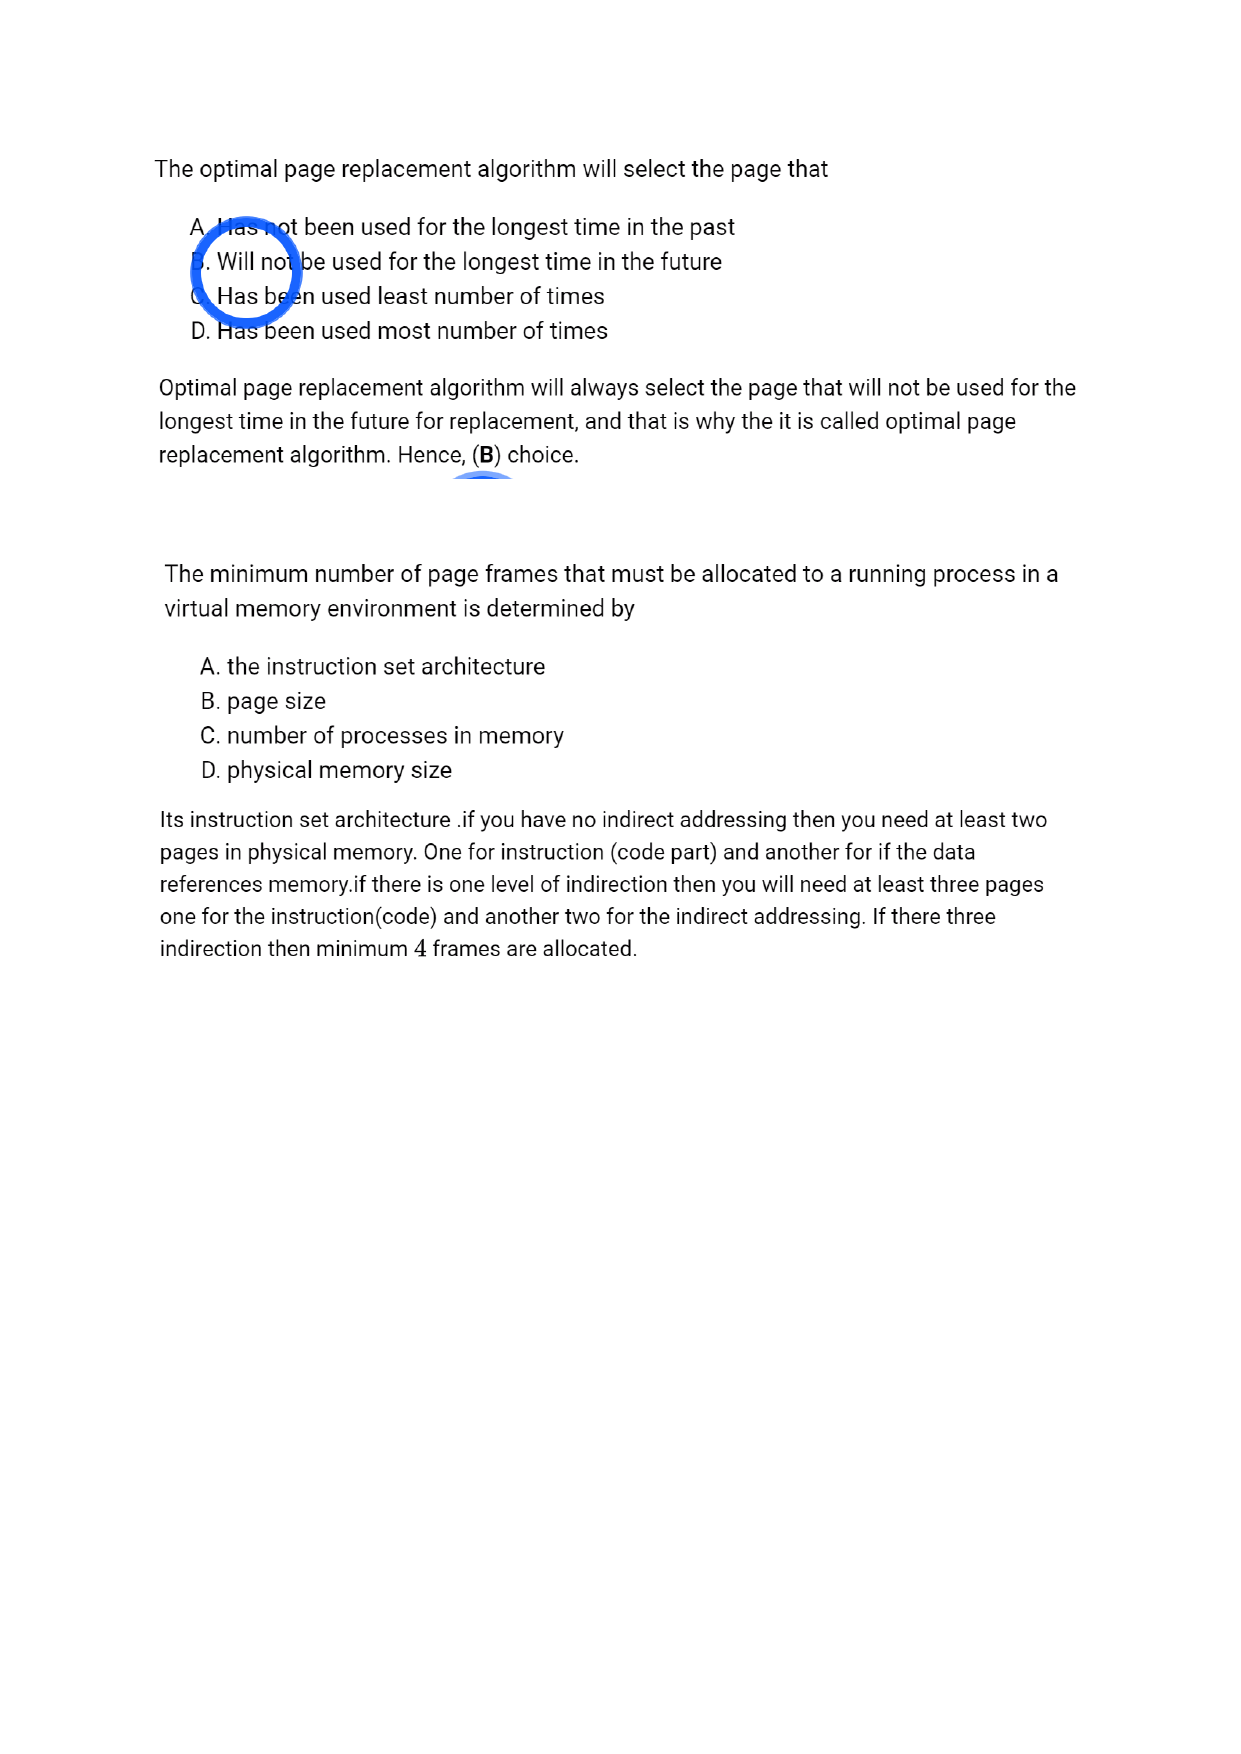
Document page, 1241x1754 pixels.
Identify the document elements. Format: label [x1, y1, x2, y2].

picture [150, 543, 1072, 795]
picture [150, 363, 1091, 479]
picture [150, 797, 1091, 986]
picture [150, 150, 857, 362]
